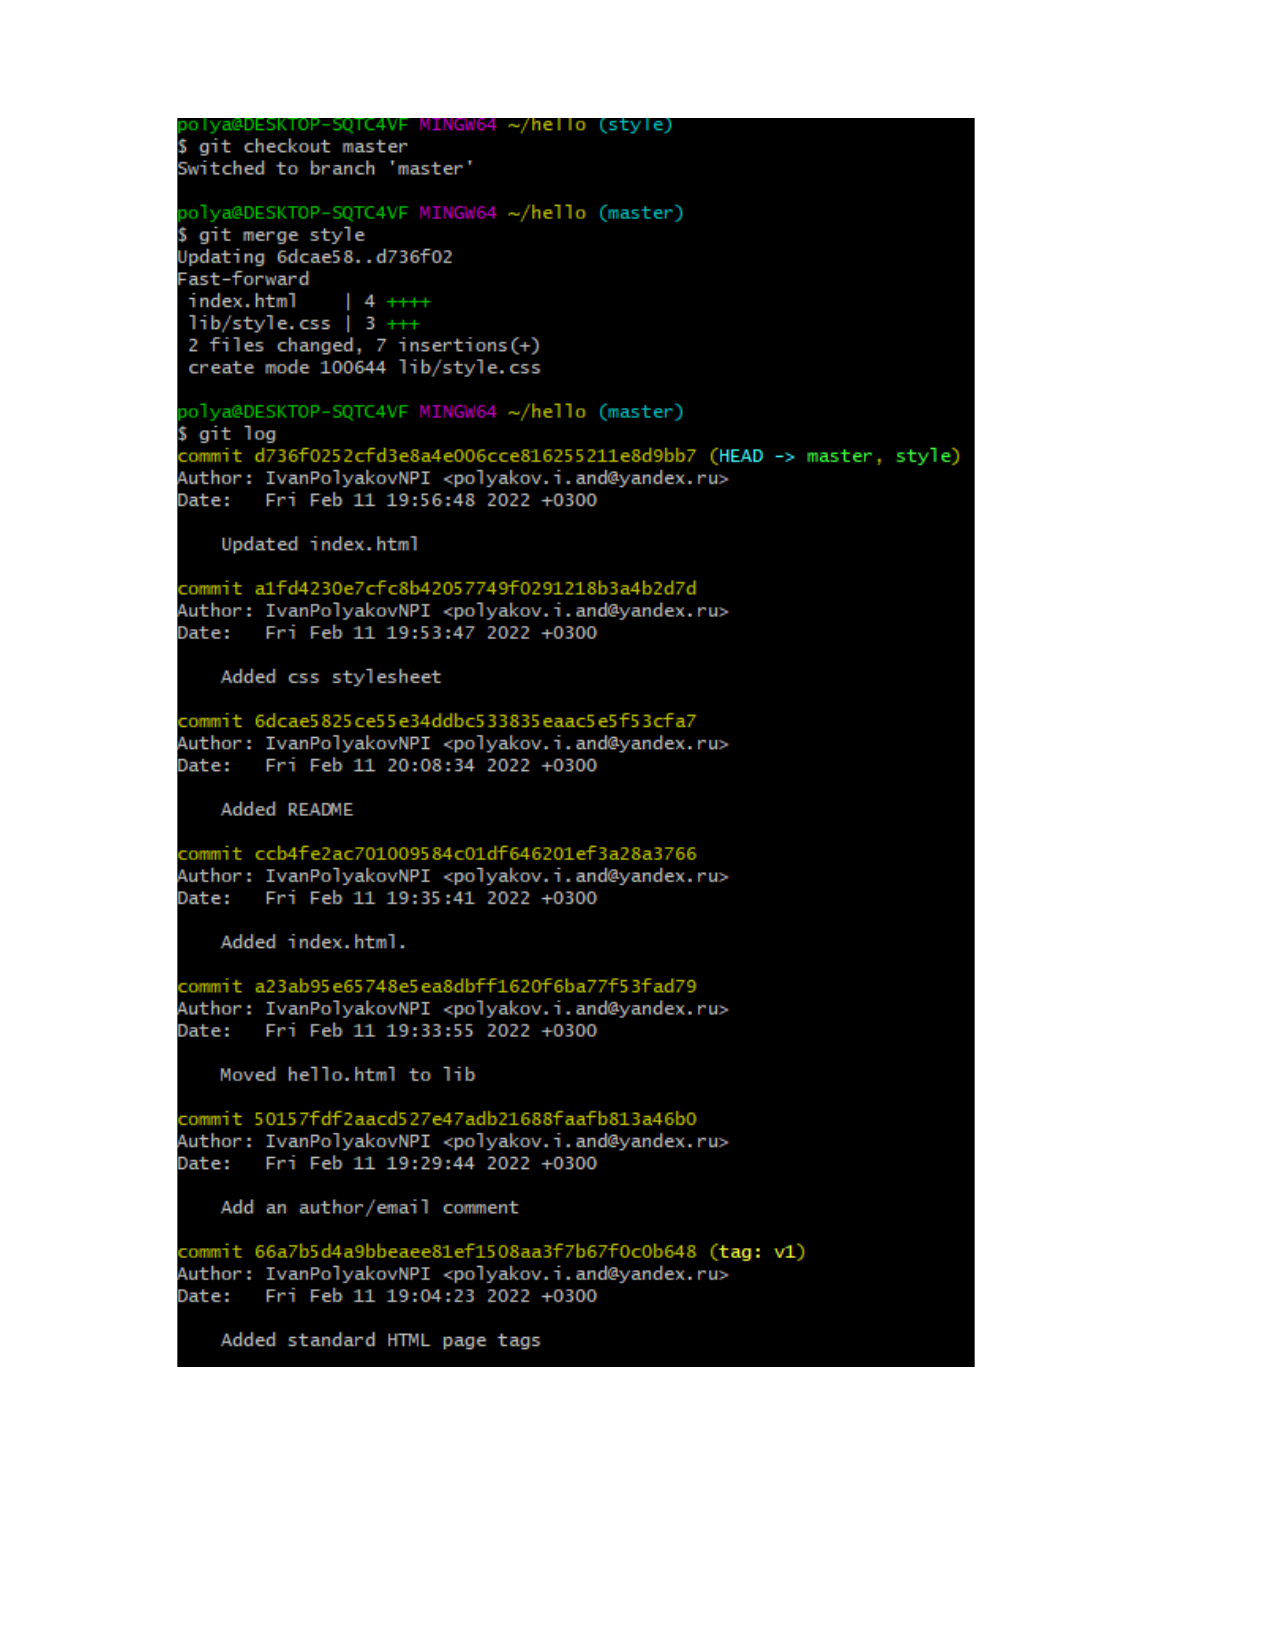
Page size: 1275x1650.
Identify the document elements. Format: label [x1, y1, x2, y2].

picture [177, 118, 975, 1367]
